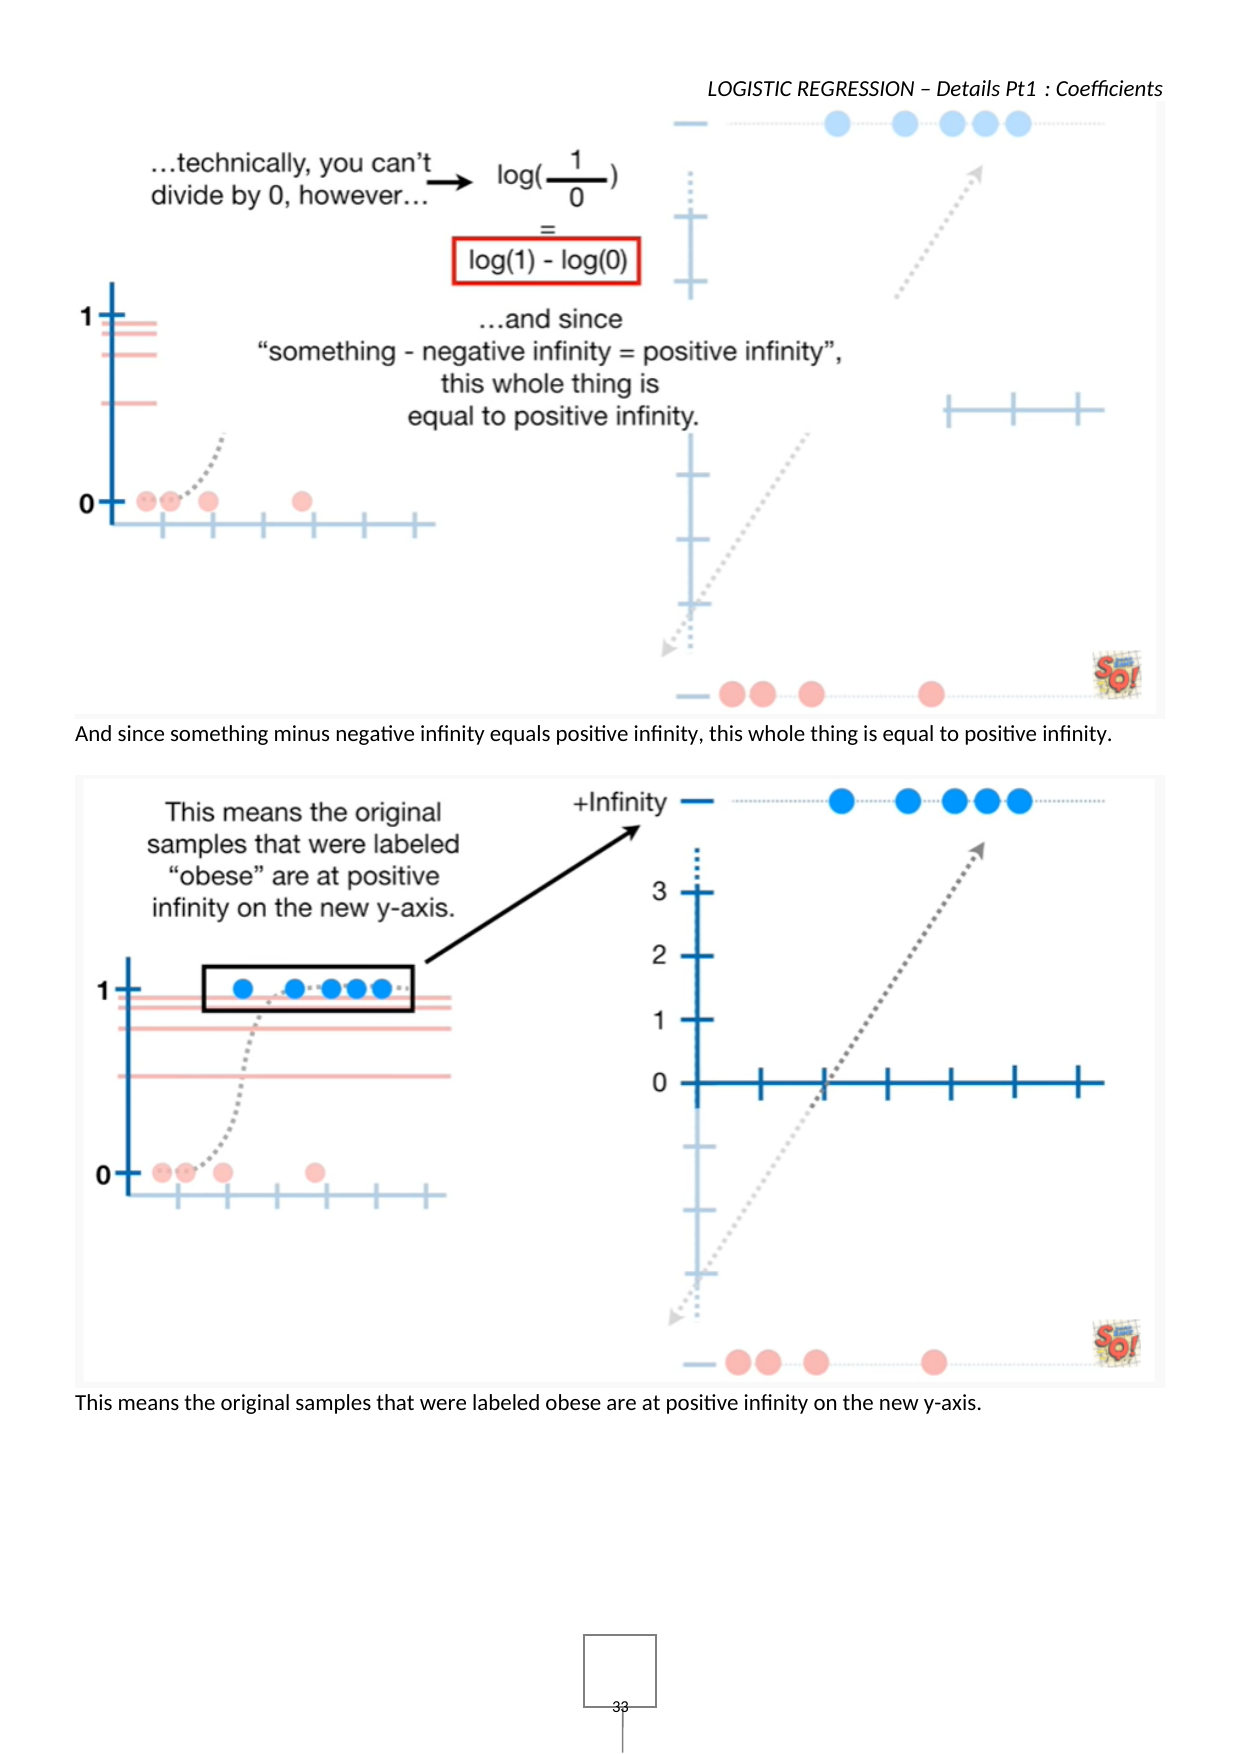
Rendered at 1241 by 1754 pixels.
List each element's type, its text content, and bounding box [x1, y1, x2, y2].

picture [75, 101, 1166, 719]
text This means the original samples that were labeled obese are at positive infinity on the new y-axis. [75, 1388, 1165, 1416]
text And since something minus negative infinity equals positive infinity, this whole thing is equal to positive infinity. [75, 719, 1165, 747]
picture [75, 775, 1166, 1388]
